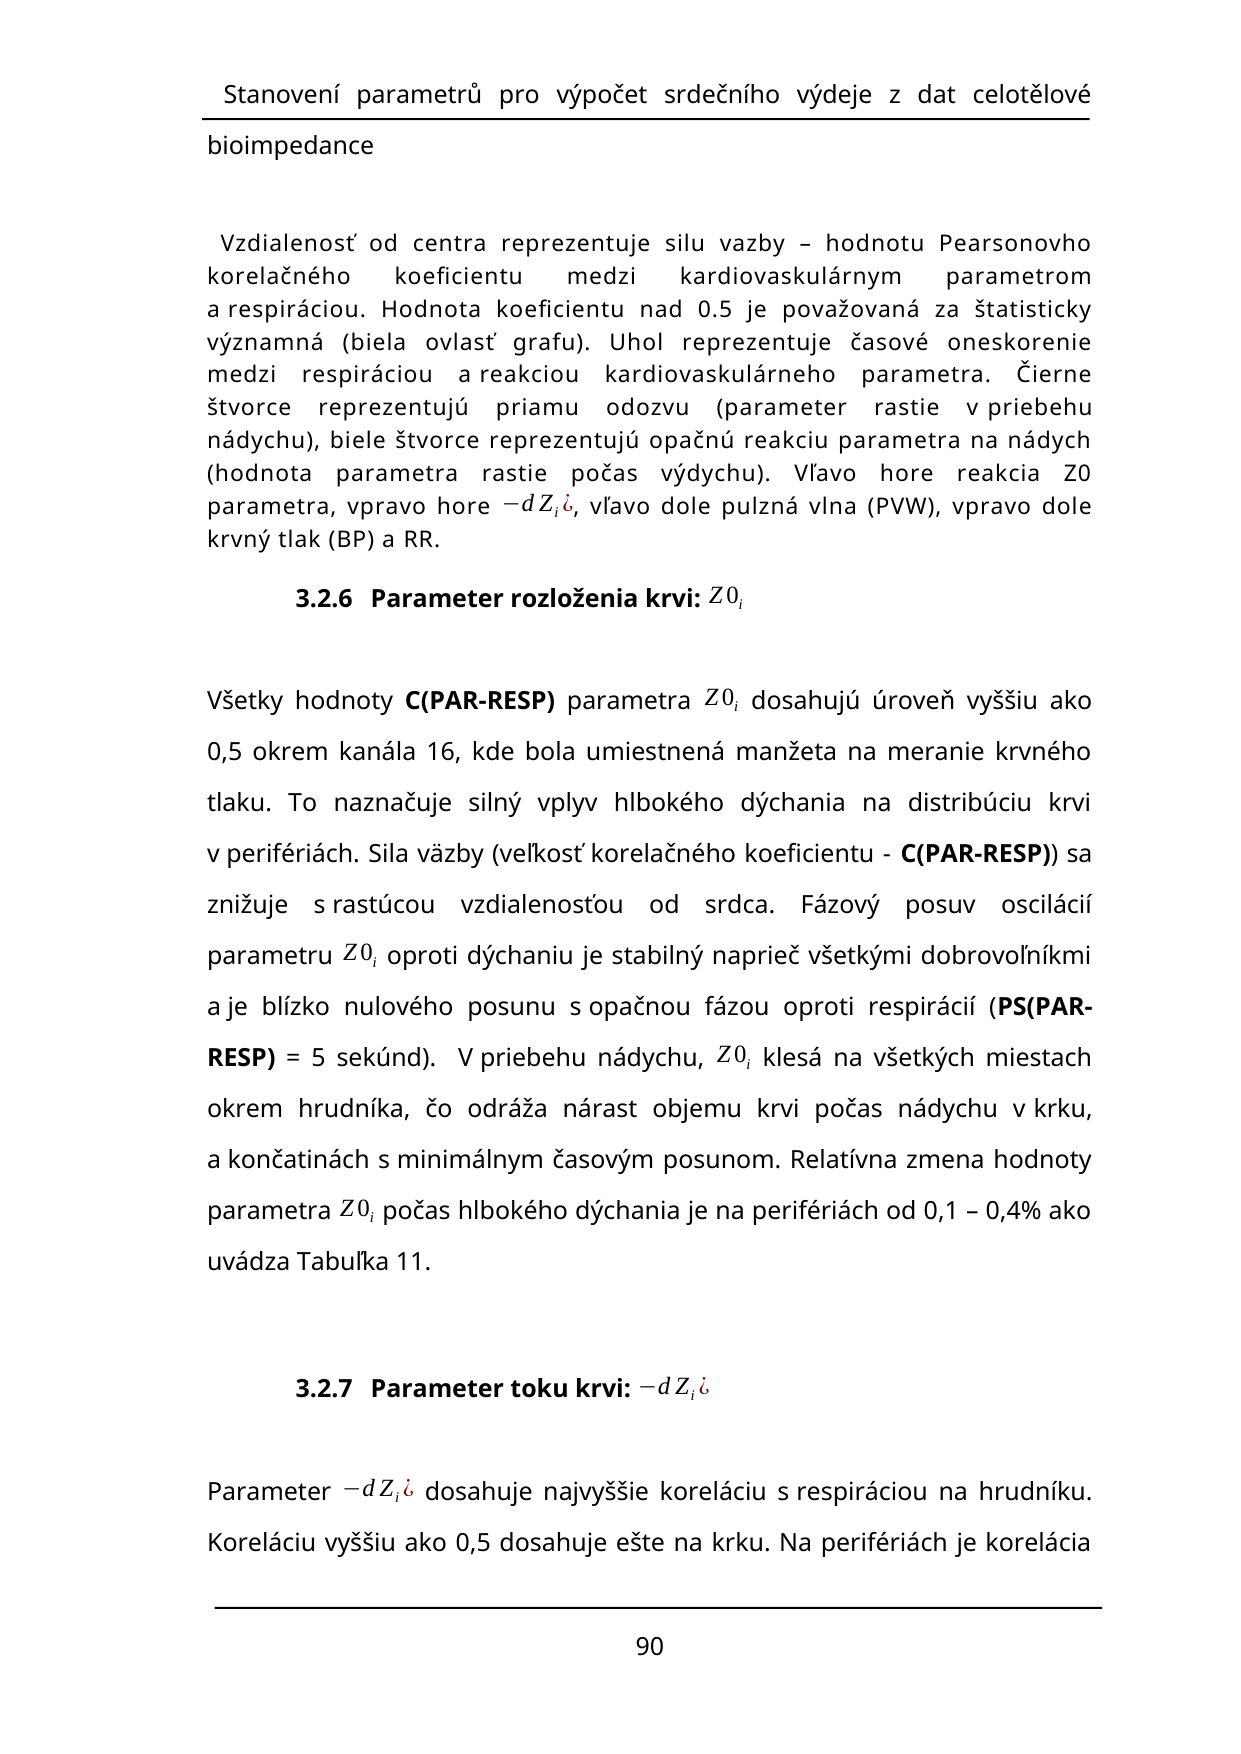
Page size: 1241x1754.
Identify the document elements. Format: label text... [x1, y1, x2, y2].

text Všetky hodnoty C(PAR-RESP) parametra dosahujú úroveň vyššiu ako 0,5 okrem kanála 16, kde bola umiestnená manžeta na meranie krvného tlaku. To naznačuje silný vplyv hlbokého dýchania na distribúciu krvi v perifériách. Sila väzby (veľkosť korelačného koeficientu - C(PAR-RESP)) sa znižuje s rastúcou vzdialenosťou od srdca. Fázový posuv oscilácií parametru oproti dýchaniu je stabilný naprieč všetkými dobrovoľníkmi a je blízko nulového posunu s opačnou fázou oproti respirácií (PS(PAR-RESP) = 5 sekúnd). V priebehu nádychu, klesá na všetkých miestach okrem hrudníka, čo odráža nárast objemu krvi počas nádychu v krku, a končatinách s minimálnym časovým posunom. Relatívna zmena hodnoty parametra počas hlbokého dýchania je na perifériách od 0,1 – 0,4% ako uvádza Tabuľka 11. [207, 682, 1092, 1278]
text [207, 1473, 1092, 1558]
subtitle Parameter toku krvi: [295, 1371, 1092, 1405]
text Vzdialenosť od centra reprezentuje silu vazby – hodnotu Pearsonovho korelačného koeficientu medzi kardiovaskulárnym parametrom a respiráciou. Hodnota koeficientu nad 0.5 je považovaná za štatisticky významná (biela ovlasť grafu). Uhol reprezentuje časové oneskorenie medzi respiráciou a reakciou kardiovaskulárneho parametra. Čierne štvorce reprezentujú priamu odozvu (parameter rastie v priebehu nádychu), biele štvorce reprezentujú opačnú reakciu parametra na nádych (hodnota parametra rastie počas výdychu). Vľavo hore reakcia Z0 parametra, vpravo hore , vľavo dole pulzná vlna (PVW), vpravo dole krvný tlak (BP) a RR. [207, 227, 1092, 554]
subtitle Parameter rozloženia krvi: [295, 580, 1092, 614]
